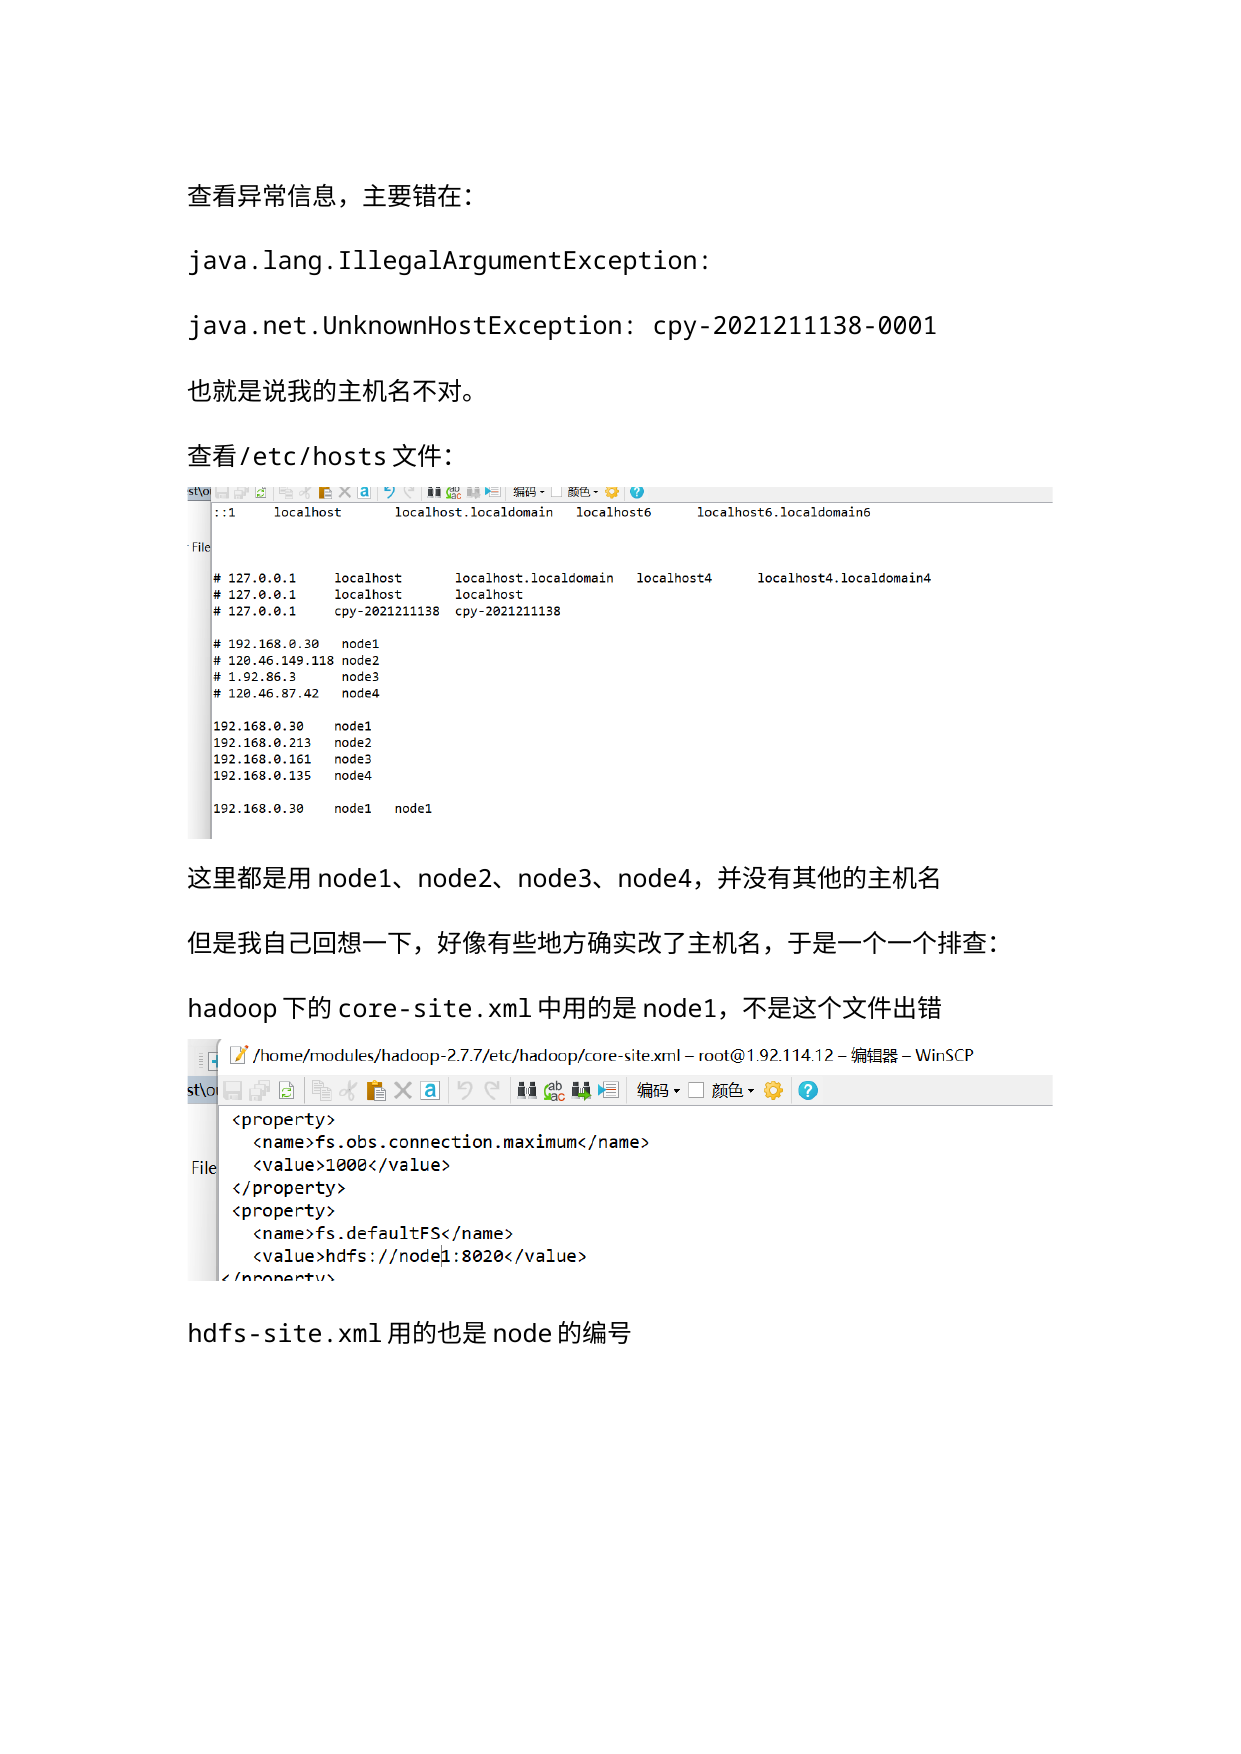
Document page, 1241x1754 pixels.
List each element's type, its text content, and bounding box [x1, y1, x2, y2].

text 查看异常信息，主要错在： [187, 162, 1053, 227]
text 查看/etc/hosts文件： [187, 422, 1053, 487]
text hdfs-site.xml用的也是node的编号 [187, 1299, 1053, 1364]
picture [187, 1039, 1053, 1281]
text java.lang.IllegalArgumentException: java.net.UnknownHostException: cpy-2021211138-0001 [187, 227, 1053, 357]
text 也就是说我的主机名不对。 [187, 357, 1053, 422]
text 但是我自己回想一下，好像有些地方确实改了主机名，于是一个一个排查： [187, 909, 1053, 974]
text hadoop下的core-site.xml中用的是node1，不是这个文件出错 [187, 974, 1053, 1039]
text 这里都是用node1、node2、node3、node4，并没有其他的主机名 [187, 844, 1053, 909]
picture [187, 487, 1053, 839]
